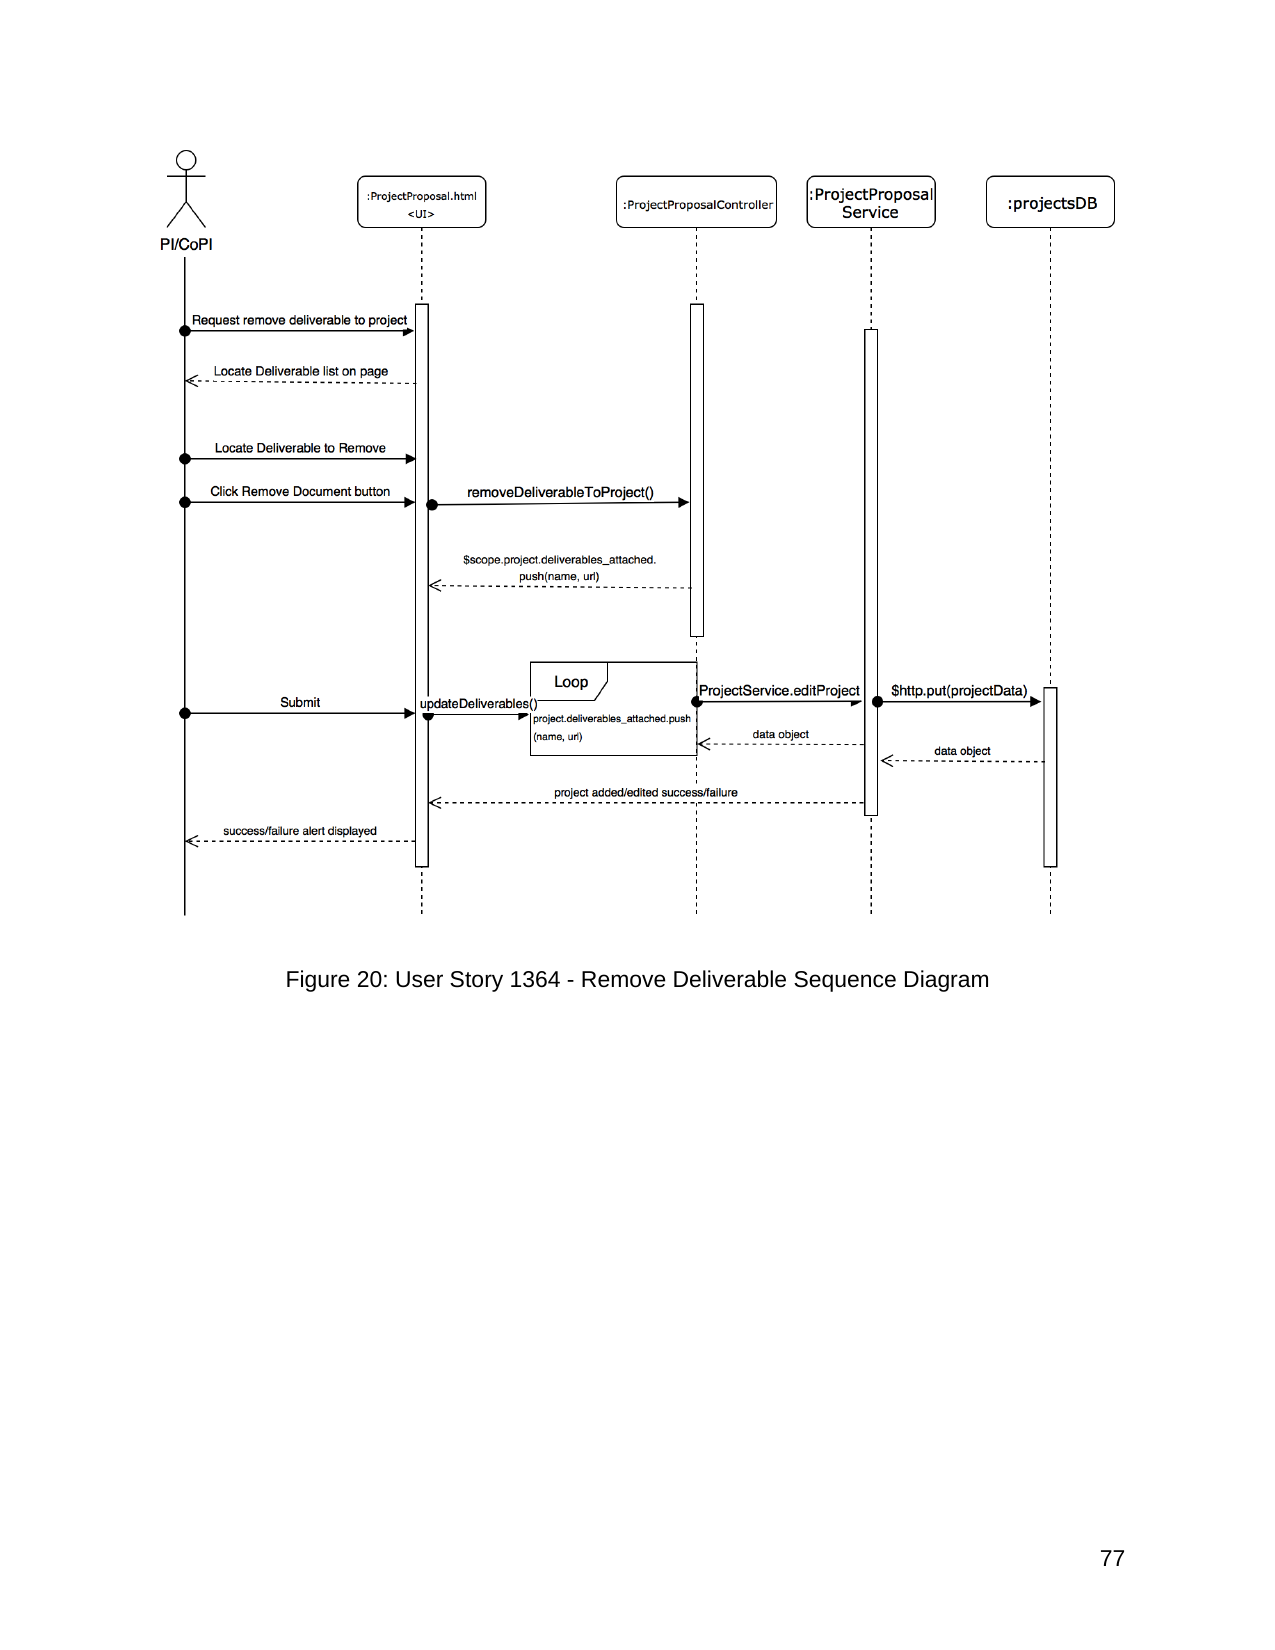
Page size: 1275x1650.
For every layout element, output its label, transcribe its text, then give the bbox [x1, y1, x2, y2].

text Figure 20: User Story 1364 - Remove Deliverable Sequence Diagram [150, 966, 1125, 993]
picture [159, 150, 1116, 963]
